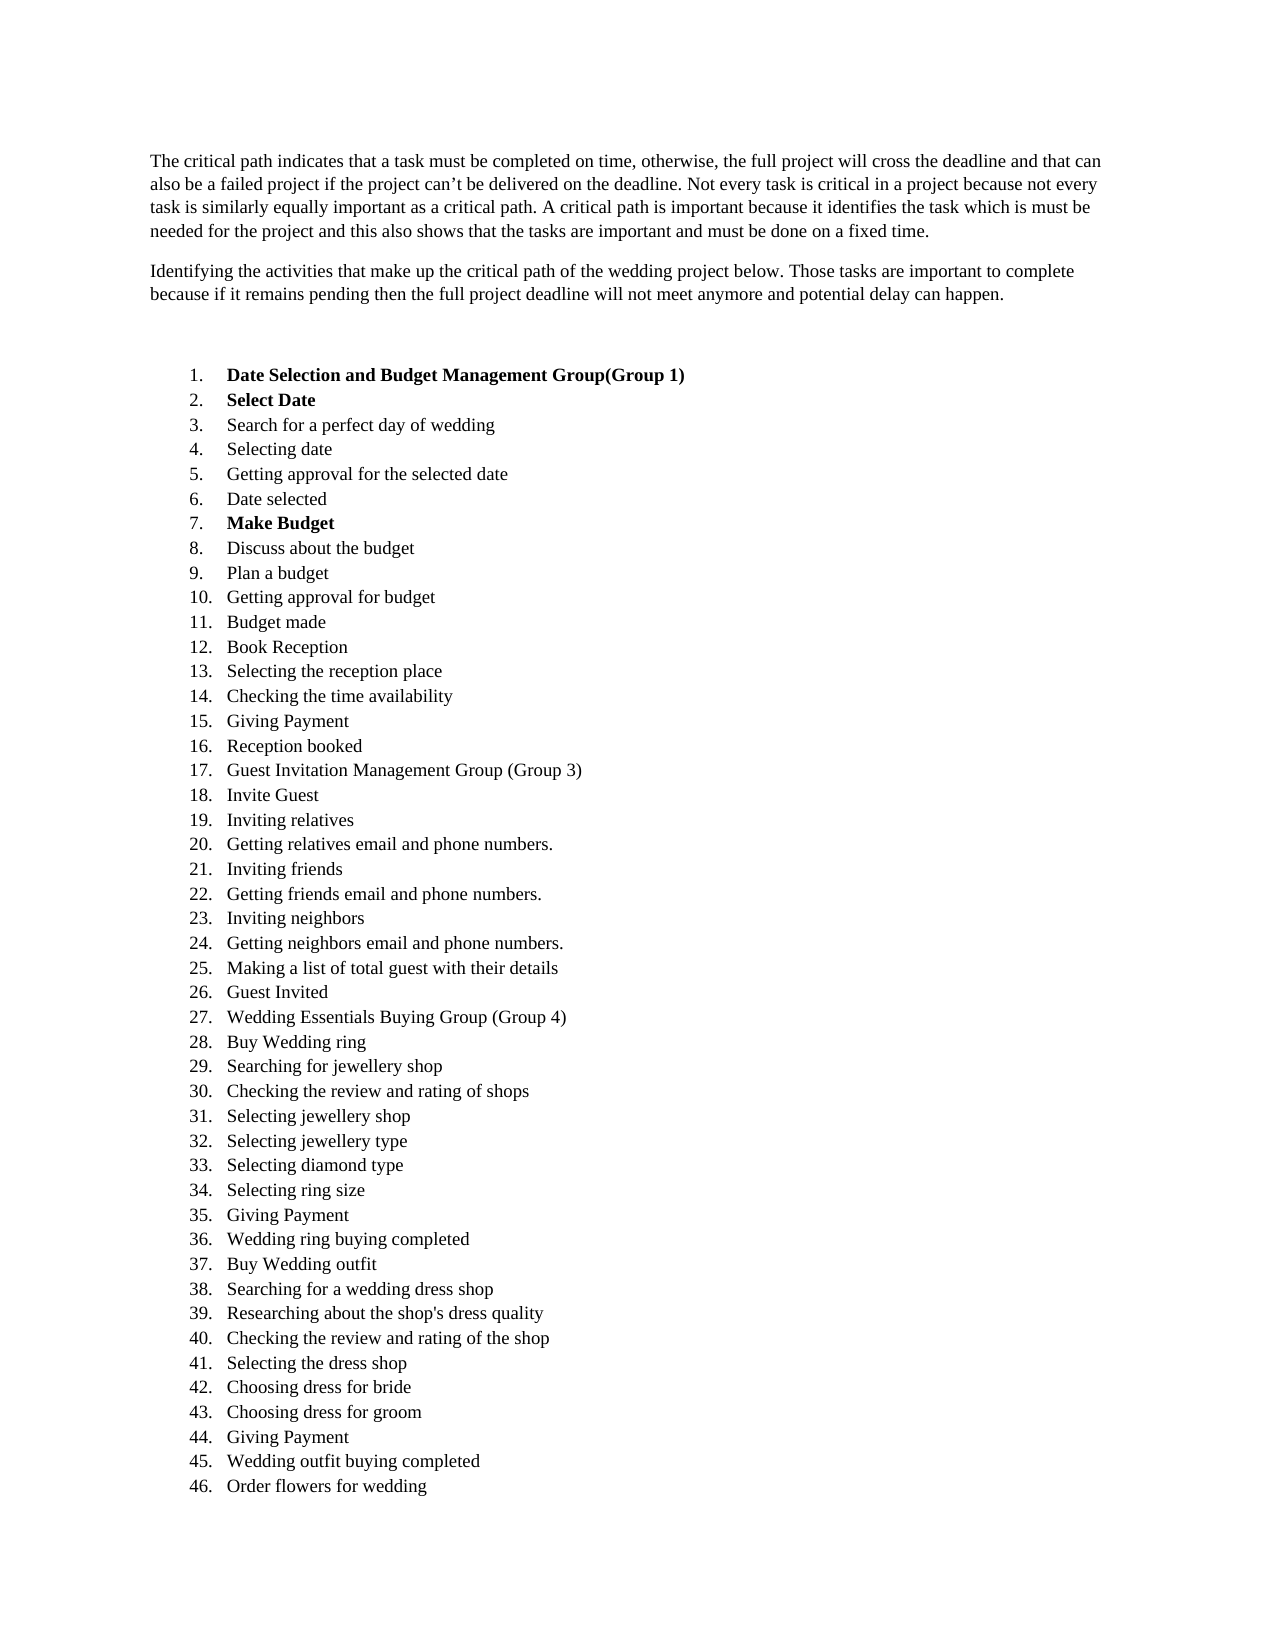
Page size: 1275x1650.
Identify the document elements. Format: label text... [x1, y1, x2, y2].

table_cell Book Reception [150, 634, 998, 659]
table_cell Date selected [150, 486, 998, 511]
table_cell Getting relatives email and phone numbers. [150, 832, 998, 856]
table_cell Plan a budget [150, 560, 998, 585]
table_cell Wedding Essentials Buying Group (Group 4) [150, 1005, 998, 1029]
table_cell Choosing dress for bride [150, 1375, 998, 1399]
table_cell Selecting jewellery shop [150, 1103, 998, 1128]
table_cell Giving Payment [150, 1424, 998, 1449]
table_cell Inviting neighbors [150, 906, 998, 930]
table_cell Getting neighbors email and phone numbers. [150, 930, 998, 955]
table_cell Wedding outfit buying completed [150, 1449, 998, 1473]
table_cell Getting approval for the selected date [150, 461, 998, 486]
table_cell Order flowers for wedding [150, 1474, 998, 1498]
table_cell Searching for jewellery shop [150, 1054, 998, 1078]
table_cell Researching about the shop's dress quality [150, 1301, 998, 1325]
table_cell Guest Invitation Management Group (Group 3) [150, 758, 998, 782]
table_cell Make Budget [150, 511, 998, 535]
text Identifying the activities that make up the critical path of the wedding project below. Those tasks are important to complete because if it remains pending then the full project deadline will not meet anymore and potential delay can happen. [150, 259, 1125, 304]
table_cell Searching for a wedding dress shop [150, 1276, 998, 1301]
table_cell Making a list of total guest with their details [150, 955, 998, 980]
table_cell Wedding ring buying completed [150, 1227, 998, 1251]
table_cell Selecting ring size [150, 1177, 998, 1202]
table_cell Discuss about the budget [150, 535, 998, 560]
table_cell Budget made [150, 610, 998, 634]
table_cell Selecting diamond type [150, 1153, 998, 1177]
table_cell Selecting jewellery type [150, 1128, 998, 1153]
table_cell Checking the time availability [150, 684, 998, 708]
table_cell Inviting relatives [150, 807, 998, 832]
table_cell Selecting date [150, 437, 998, 461]
table_header Date Selection and Budget Management Group(Group 1) [150, 363, 998, 387]
table_cell Guest Invited [150, 980, 998, 1004]
table_cell Search for a perfect day of wedding [150, 412, 998, 437]
table_cell Giving Payment [150, 708, 998, 733]
table_cell Checking the review and rating of the shop [150, 1325, 998, 1350]
table_cell Giving Payment [150, 1202, 998, 1227]
table_cell Selecting the dress shop [150, 1350, 998, 1375]
text The critical path indicates that a task must be completed on time, otherwise, the full project will cross the deadline and that can also be a failed project if the project can’t be delivered on the deadline. Not every task is critical in a project because not every task is similarly equally important as a critical path. A critical path is important because it identifies the task which is must be needed for the project and this also shows that the tasks are important and must be done on a fixed time. [150, 150, 1125, 241]
table_cell Selecting the reception place [150, 659, 998, 683]
table_cell Buy Wedding outfit [150, 1251, 998, 1276]
table_cell Getting approval for budget [150, 585, 998, 609]
table_cell Select Date [150, 387, 998, 412]
table_cell Checking the review and rating of shops [150, 1079, 998, 1103]
table_cell Reception booked [150, 733, 998, 758]
table_cell Choosing dress for groom [150, 1400, 998, 1424]
table_cell Invite Guest [150, 782, 998, 807]
table_cell Inviting friends [150, 856, 998, 881]
table_cell Getting friends email and phone numbers. [150, 881, 998, 906]
table_cell Buy Wedding ring [150, 1029, 998, 1054]
